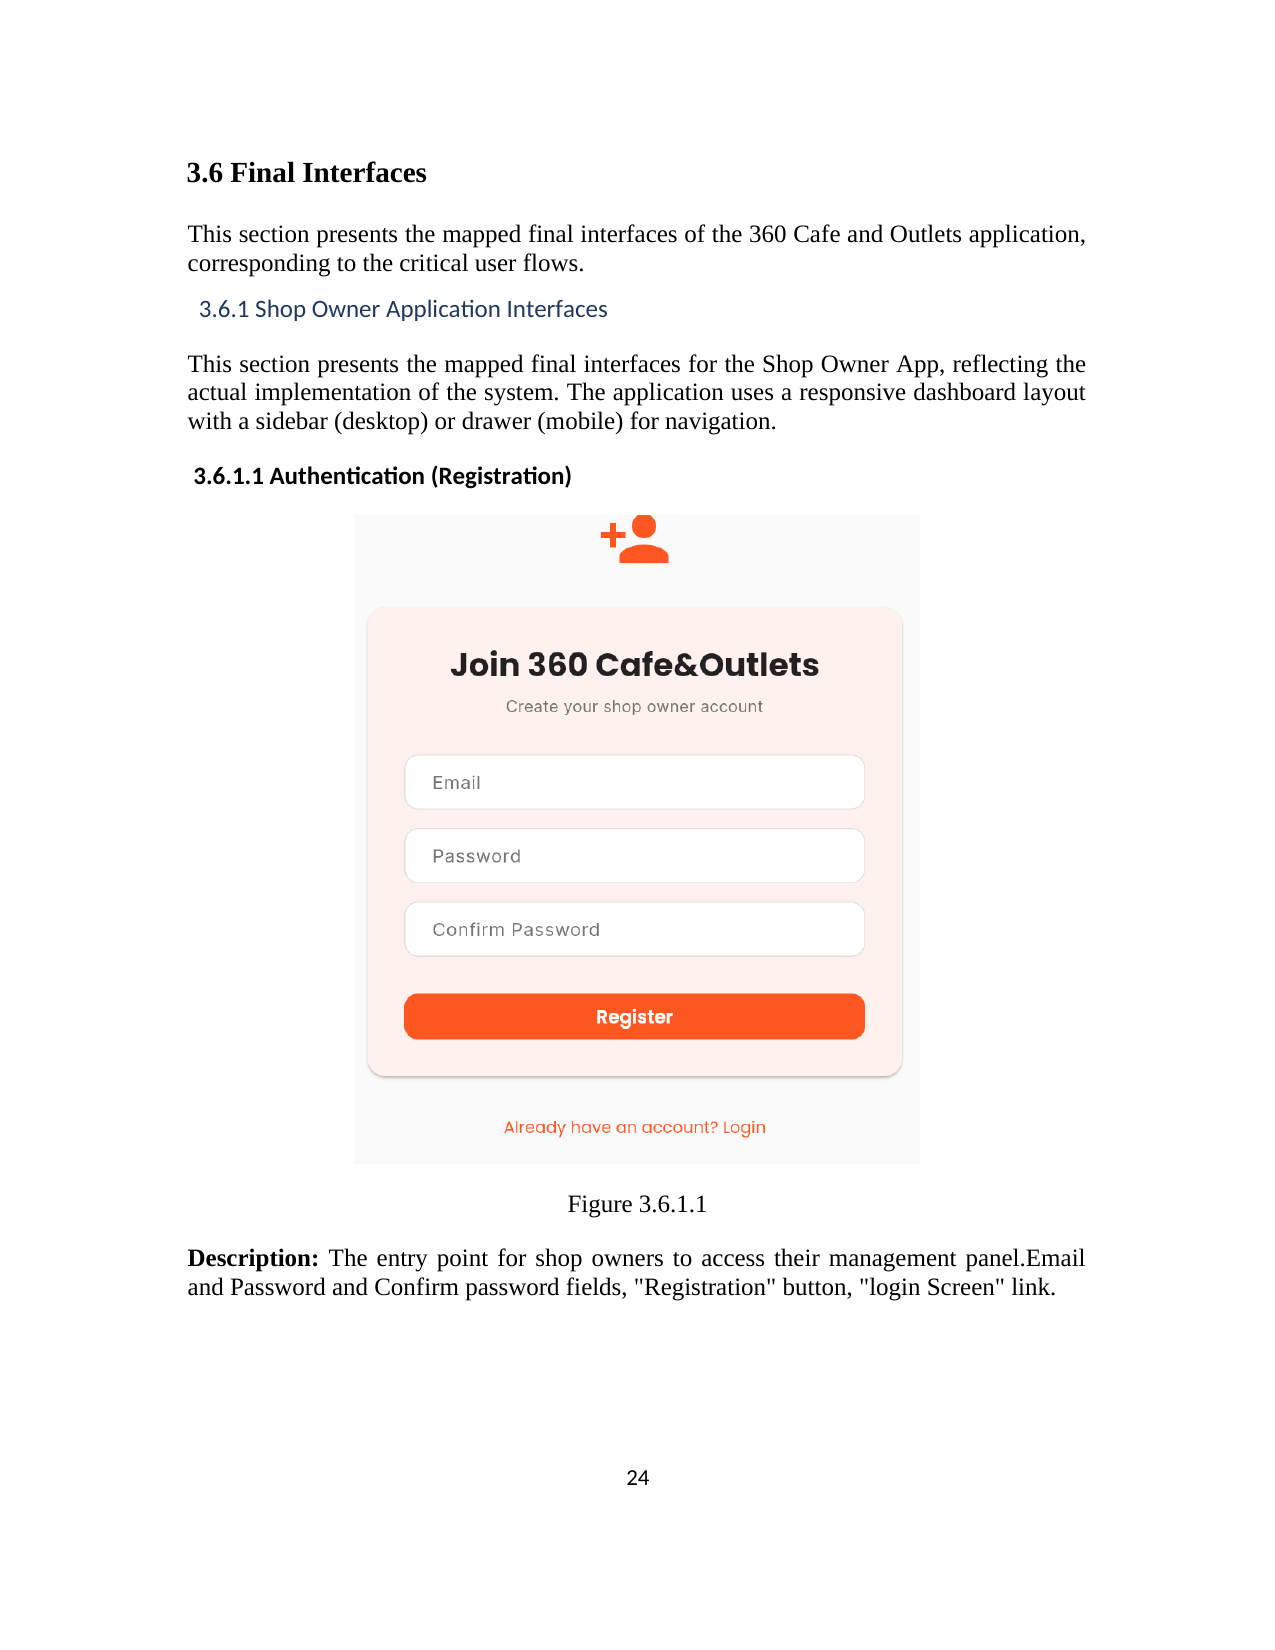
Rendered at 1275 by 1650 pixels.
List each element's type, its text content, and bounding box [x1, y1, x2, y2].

subtitle 3.6 Final Interfaces [186, 155, 1087, 188]
text This section presents the mapped final interfaces for the Shop Owner App, reflecting the actual implementation of the system. The application uses a responsive dashboard layout with a sidebar (desktop) or drawer (mobile) for navigation. [187, 349, 1087, 435]
text This section presents the mapped final interfaces of the 360 Cafe and Outlets application, corresponding to the critical user flows. [187, 219, 1087, 276]
subtitle 3.6.1.1 Authentication (Registration) [187, 460, 1087, 490]
subtitle 3.6.1 Shop Owner Application Interfaces [187, 293, 1087, 324]
text Figure 3.6.1.1 [187, 1189, 1087, 1218]
text Description: The entry point for shop owners to access their management panel.Email and Password and Confirm password fields, "Registration" button, "login Screen" link. [187, 1243, 1087, 1300]
picture [354, 515, 921, 1164]
